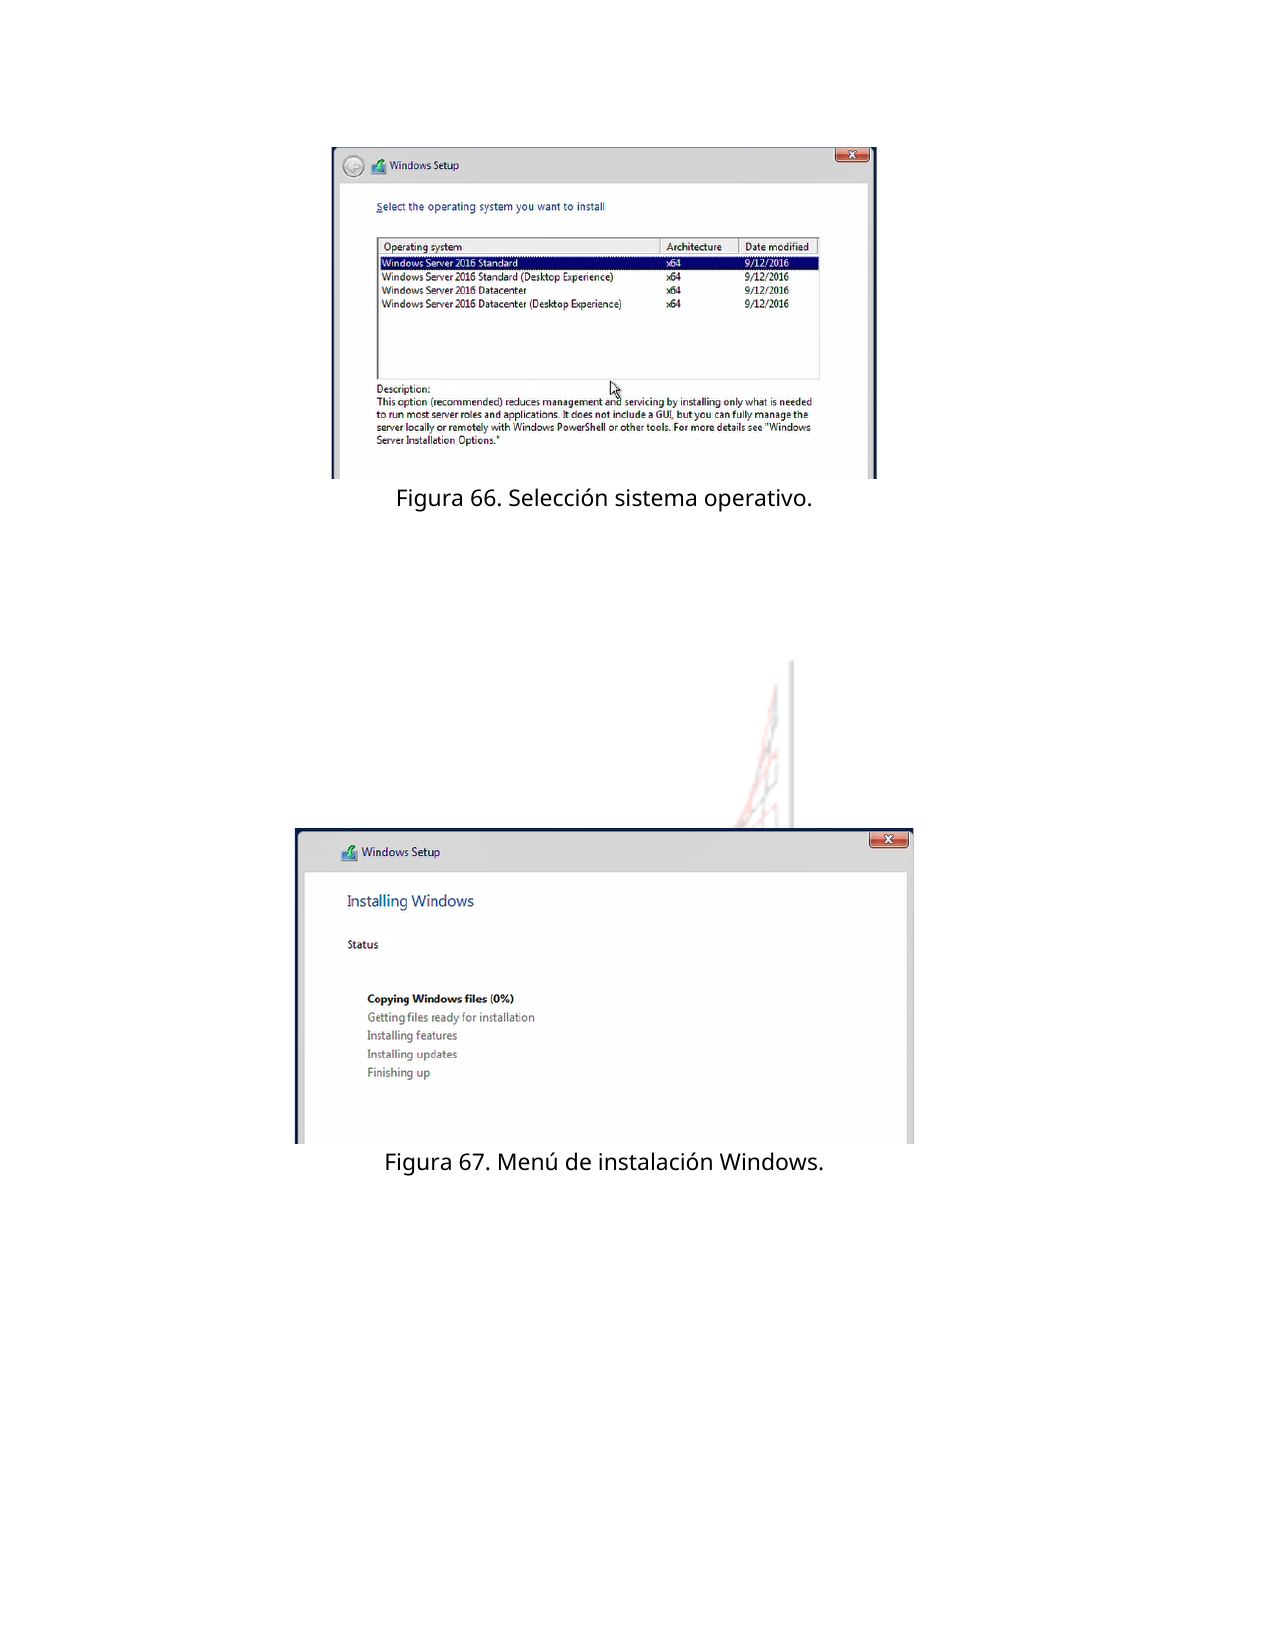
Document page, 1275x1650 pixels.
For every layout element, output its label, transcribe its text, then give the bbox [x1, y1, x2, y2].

list Figura 66. Selección sistema operativo. [252, 481, 956, 513]
picture [331, 147, 877, 479]
list Figura 67. Menú de instalación Windows. [252, 1146, 956, 1178]
picture [294, 828, 914, 1144]
